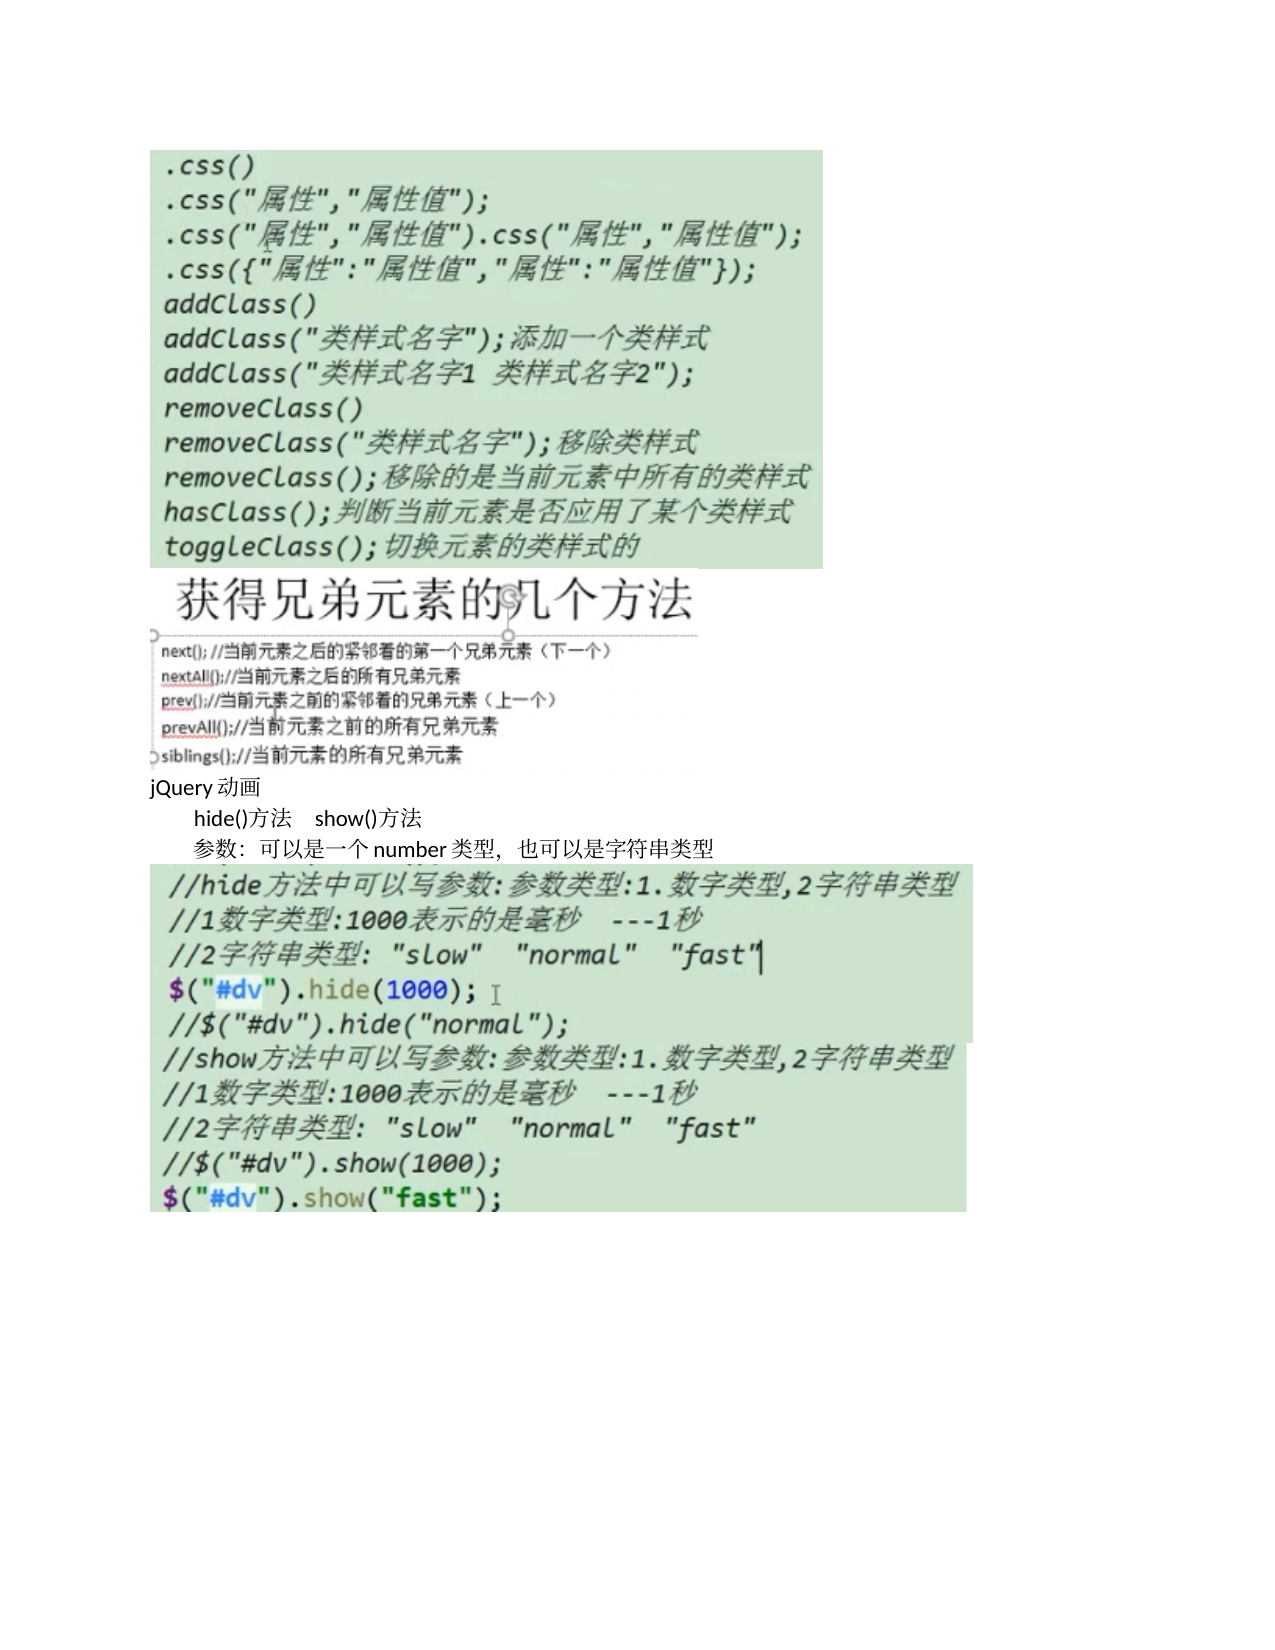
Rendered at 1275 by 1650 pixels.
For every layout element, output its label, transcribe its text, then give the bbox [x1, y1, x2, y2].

text jQuery动画 [150, 770, 1125, 801]
picture [150, 864, 973, 1212]
picture [150, 150, 823, 770]
text 参数：可以是一个number类型，也可以是字符串类型 [150, 833, 1125, 864]
text hide()方法 show()方法 [150, 801, 1125, 833]
